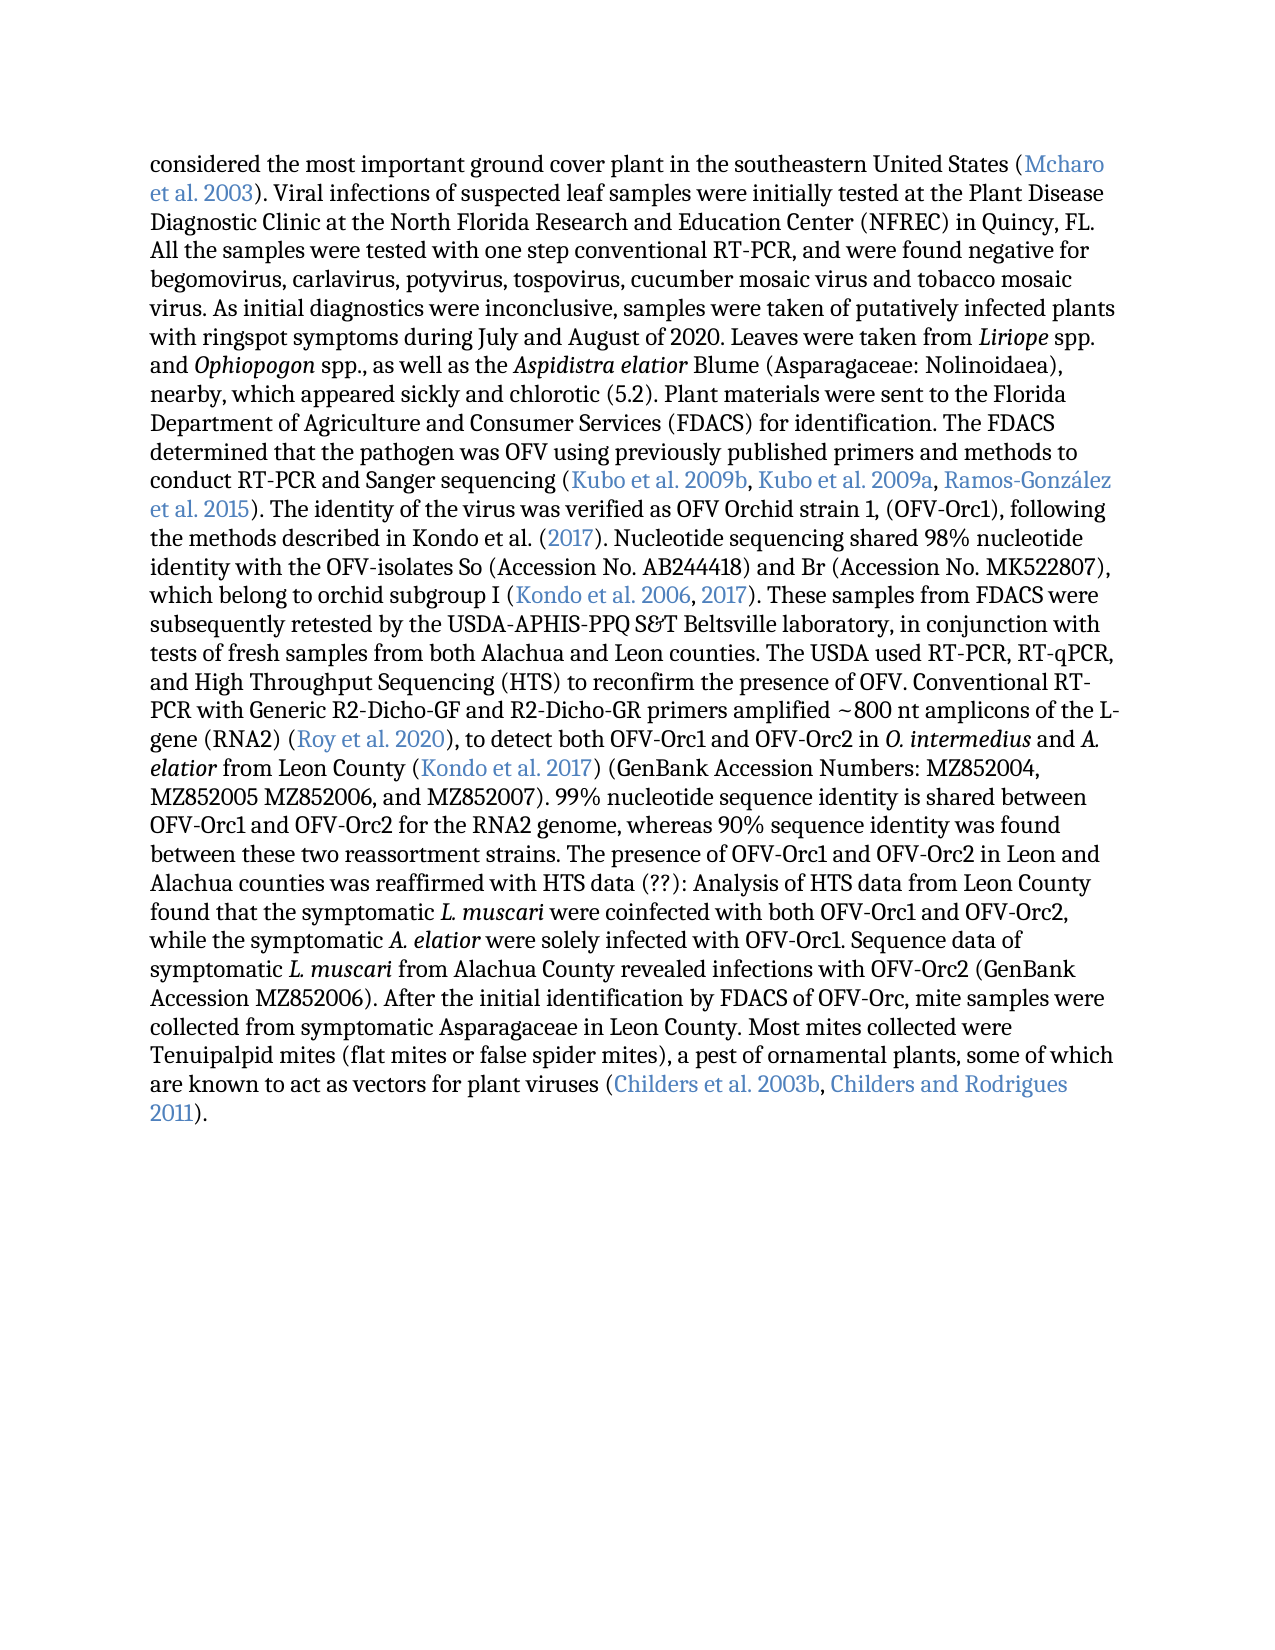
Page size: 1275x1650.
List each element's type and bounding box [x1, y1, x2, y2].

text [150, 150, 1125, 1127]
